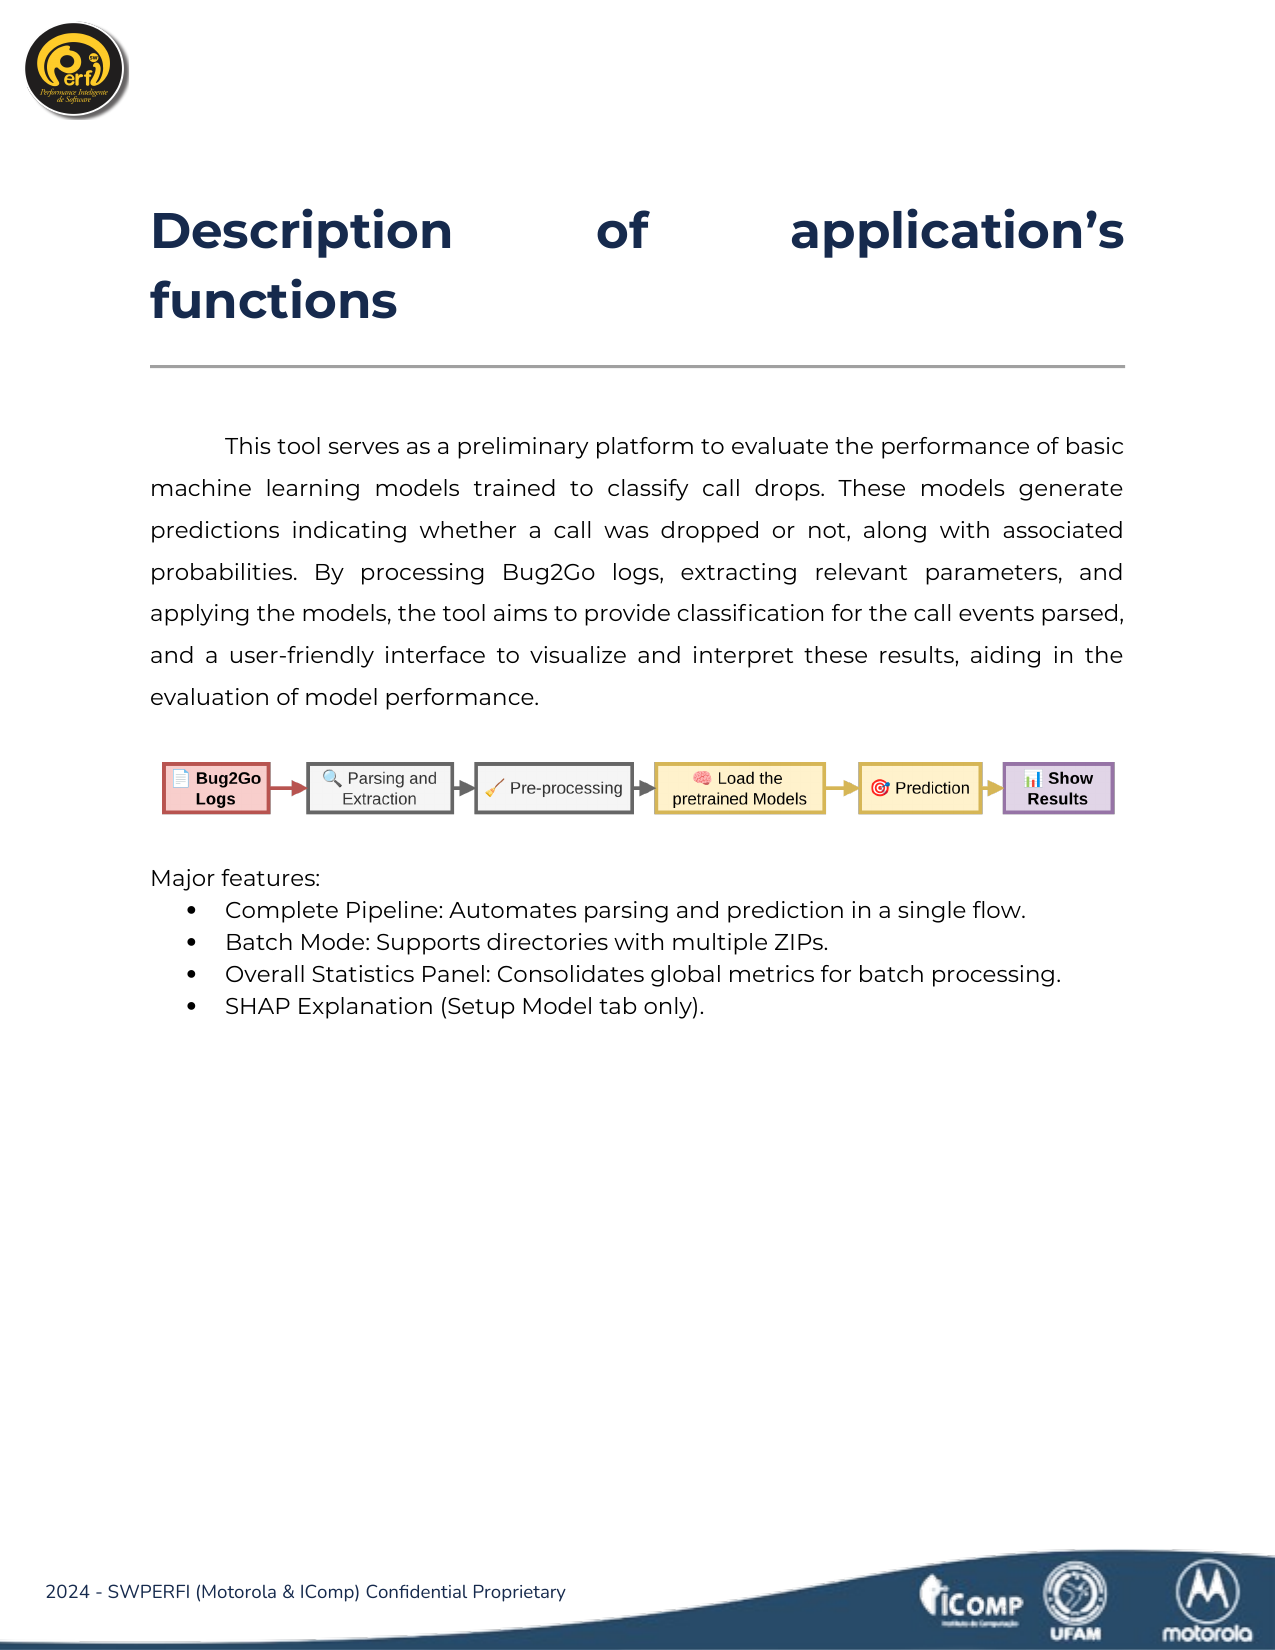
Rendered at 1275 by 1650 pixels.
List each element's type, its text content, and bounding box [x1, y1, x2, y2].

text Major features: [150, 864, 1125, 892]
list SHAP Explanation (Setup Model tab only). [187, 993, 1125, 1021]
subtitle Description of application’s functions [150, 200, 1125, 331]
list Complete Pipeline: Automates parsing and prediction in a single flow. [187, 896, 1125, 924]
picture [150, 750, 1125, 826]
list Batch Mode: Supports directories with multiple ZIPs. [187, 928, 1125, 956]
picture [0, 1548, 1275, 1650]
text This tool serves as a preliminary platform to evaluate the performance of basic machine learning models trained to classify call drops. These models generate predictions indicating whether a call was dropped or not, along with associated probabilities. By processing Bug2Go logs, extracting relevant parameters, and applying the models, the tool aims to provide classification for the call events parsed, and a user-friendly interface to visualize and interpret these results, aiding in the evaluation of model performance. [150, 432, 1125, 711]
picture [22, 19, 130, 120]
list Overall Statistics Panel: Consolidates global metrics for batch processing. [187, 961, 1125, 988]
